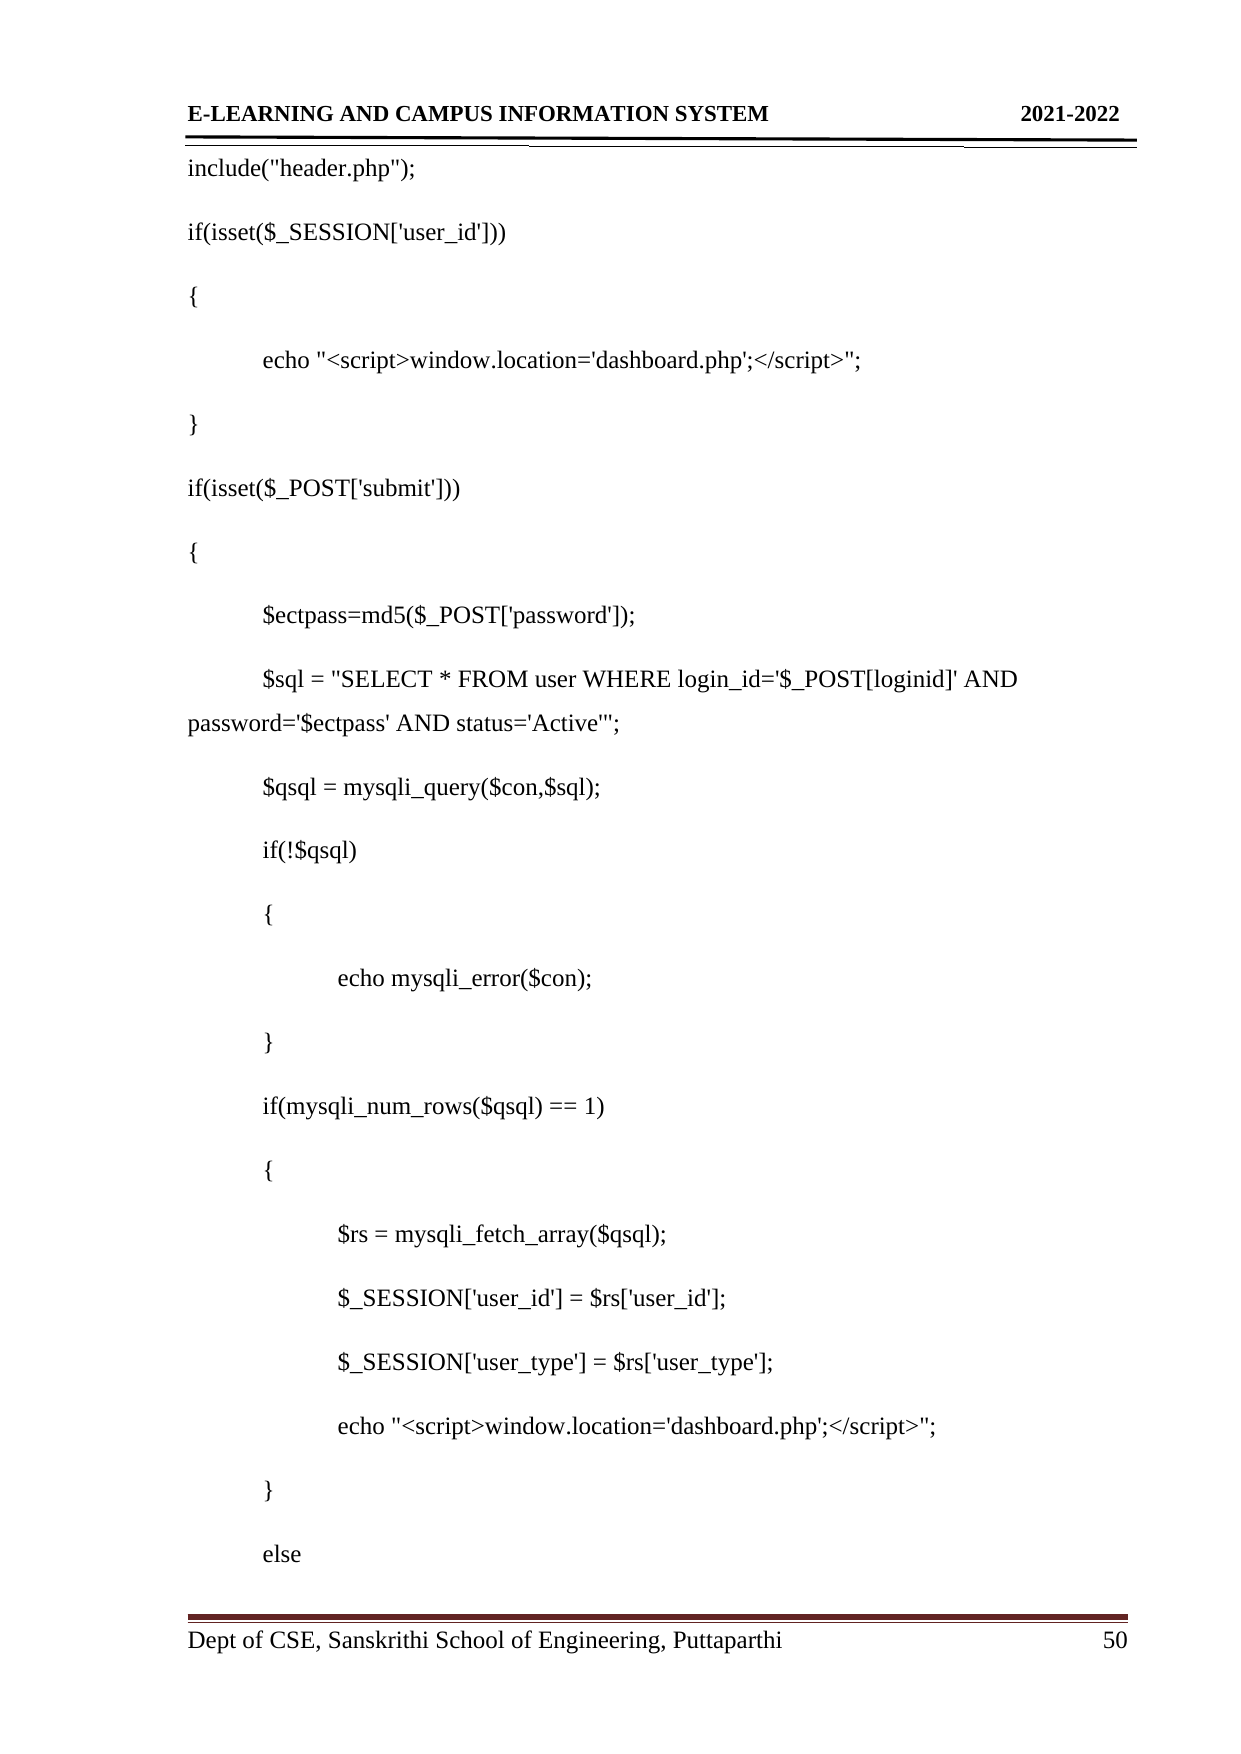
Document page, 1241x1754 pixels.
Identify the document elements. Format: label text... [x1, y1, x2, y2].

text { [187, 1155, 1128, 1184]
text $qsql = mysqli_query($con,$sql); [187, 772, 1128, 800]
text $sql = "SELECT * FROM user WHERE login_id='$_POST[loginid]' AND password='$ectpass' AND status='Active'"; [187, 664, 1128, 736]
text if(!$qsql) [187, 836, 1128, 864]
text if(mysqli_num_rows($qsql) == 1) [187, 1091, 1128, 1120]
text else [187, 1539, 1128, 1568]
text { [187, 537, 1128, 565]
text if(isset($_SESSION['user_id'])) [187, 217, 1128, 246]
text echo mysqli_error($con); [187, 963, 1128, 992]
text echo "<script>window.location='dashboard.php';</script>"; [187, 1411, 1128, 1440]
text $rs = mysqli_fetch_array($qsql); [187, 1219, 1128, 1248]
text echo "<script>window.location='dashboard.php';</script>"; [187, 345, 1128, 373]
text { [187, 899, 1128, 928]
text } [187, 409, 1128, 437]
text $_SESSION['user_id'] = $rs['user_id']; [187, 1283, 1128, 1312]
text } [187, 1475, 1128, 1504]
text { [187, 281, 1128, 309]
text include("header.php"); [187, 153, 1128, 182]
text } [187, 1027, 1128, 1056]
text $ectpass=md5($_POST['password']); [187, 601, 1128, 629]
text if(isset($_POST['submit'])) [187, 473, 1128, 501]
text $_SESSION['user_type'] = $rs['user_type']; [187, 1347, 1128, 1376]
